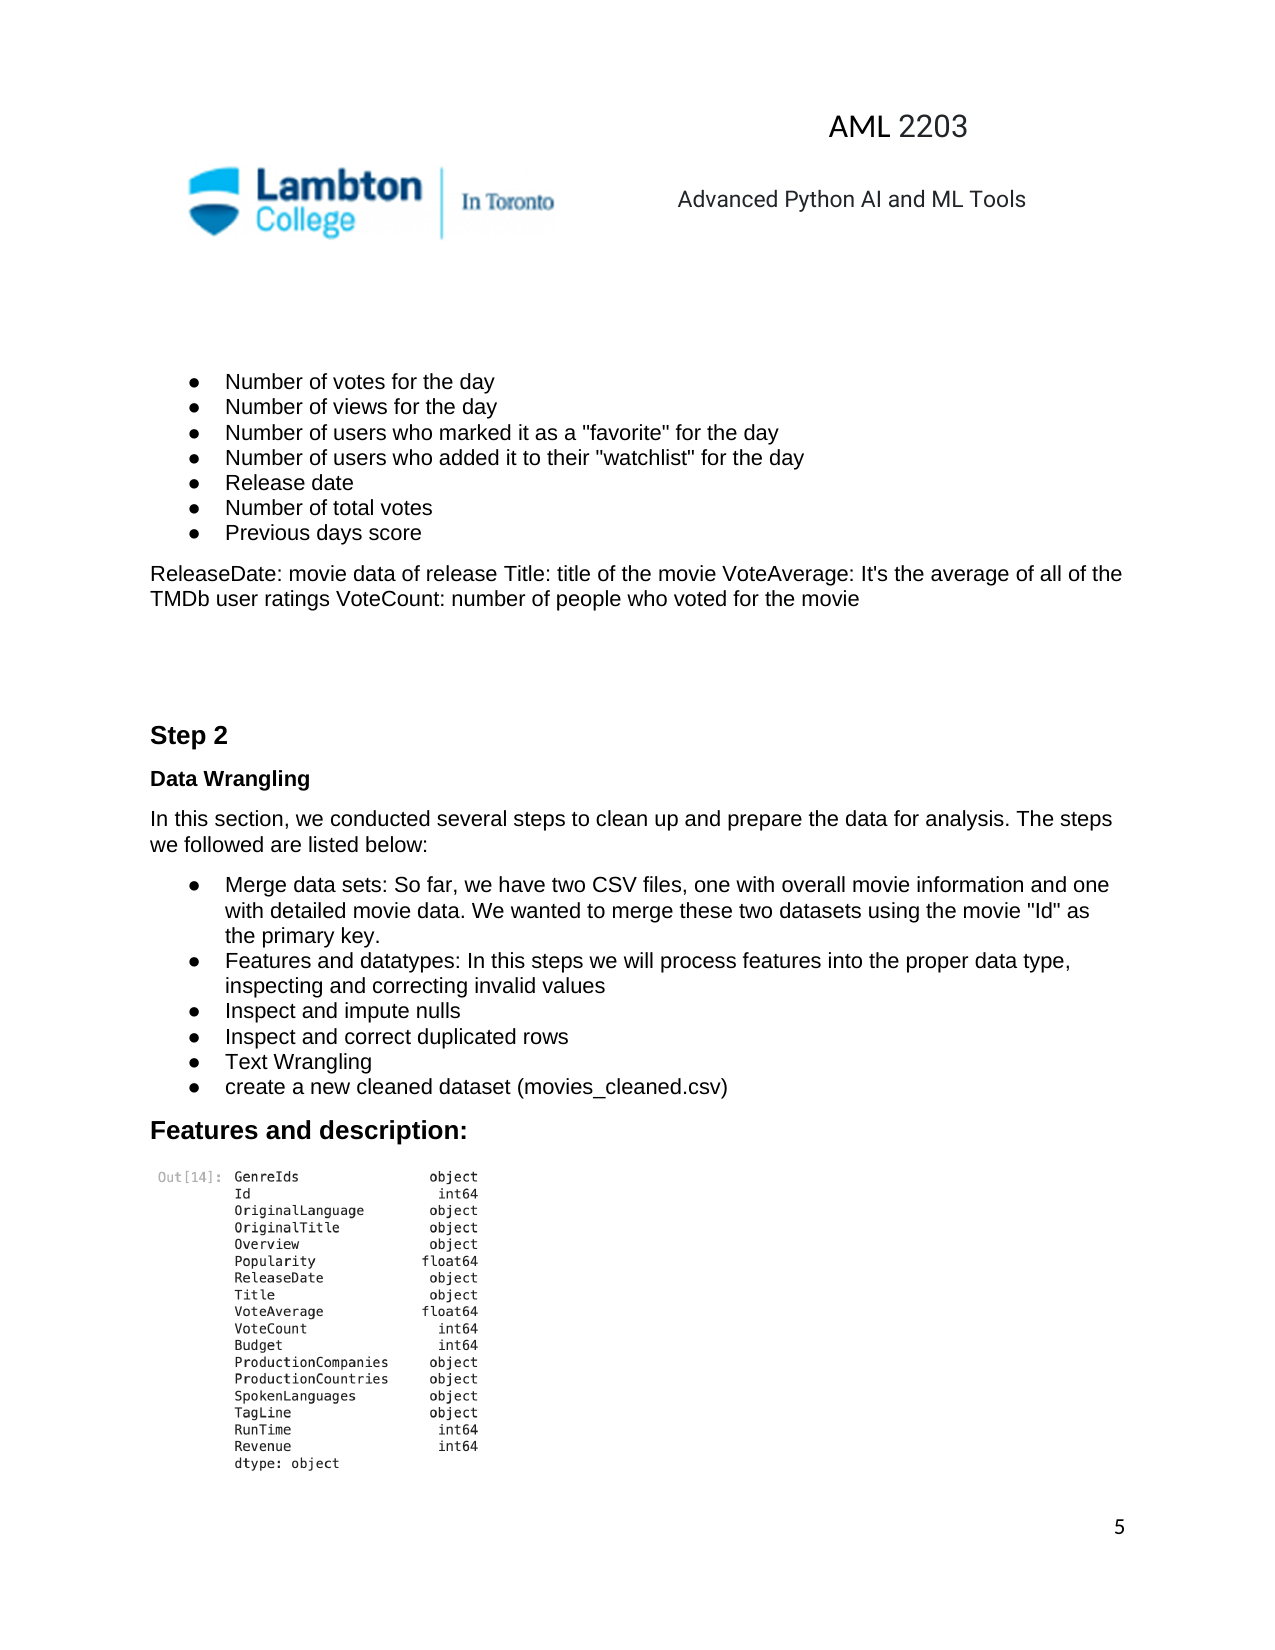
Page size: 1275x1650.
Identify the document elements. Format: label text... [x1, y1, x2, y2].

list Number of views for the day [187, 394, 1125, 419]
text Step 2 [150, 720, 1125, 750]
list create a new cleaned dataset (movies_cleaned.csv) [187, 1074, 1125, 1099]
list Text Wrangling [187, 1049, 1125, 1074]
list Release date [187, 470, 1125, 495]
list Inspect and impute nulls [187, 998, 1125, 1024]
list Number of total votes [187, 495, 1125, 520]
list Features and datatypes: In this steps we will process features into the proper data type, inspecting and correcting invalid values [187, 948, 1125, 998]
picture [150, 1160, 531, 1474]
list Previous days score [187, 520, 1125, 545]
picture [186, 164, 557, 241]
list Merge data sets: So far, we have two CSV files, one with overall movie information and one with detailed movie data. We wanted to merge these two datasets using the movie "Id" as the primary key. [187, 872, 1125, 948]
text In this section, we conducted several steps to clean up and prepare the data for analysis. The steps we followed are listed below: [150, 806, 1125, 857]
text Data Wrangling [150, 766, 1125, 791]
text Features and description: [150, 1115, 1125, 1145]
list Inspect and correct duplicated rows [187, 1024, 1125, 1049]
list Number of users who marked it as a "favorite" for the day [187, 419, 1125, 444]
list Number of votes for the day [187, 369, 1125, 394]
list Number of users who added it to their "watchlist" for the day [187, 444, 1125, 470]
text ReleaseDate: movie data of release Title: title of the movie VoteAverage: It's the average of all of the TMDb user ratings VoteCount: number of people who voted for the movie [150, 561, 1125, 611]
